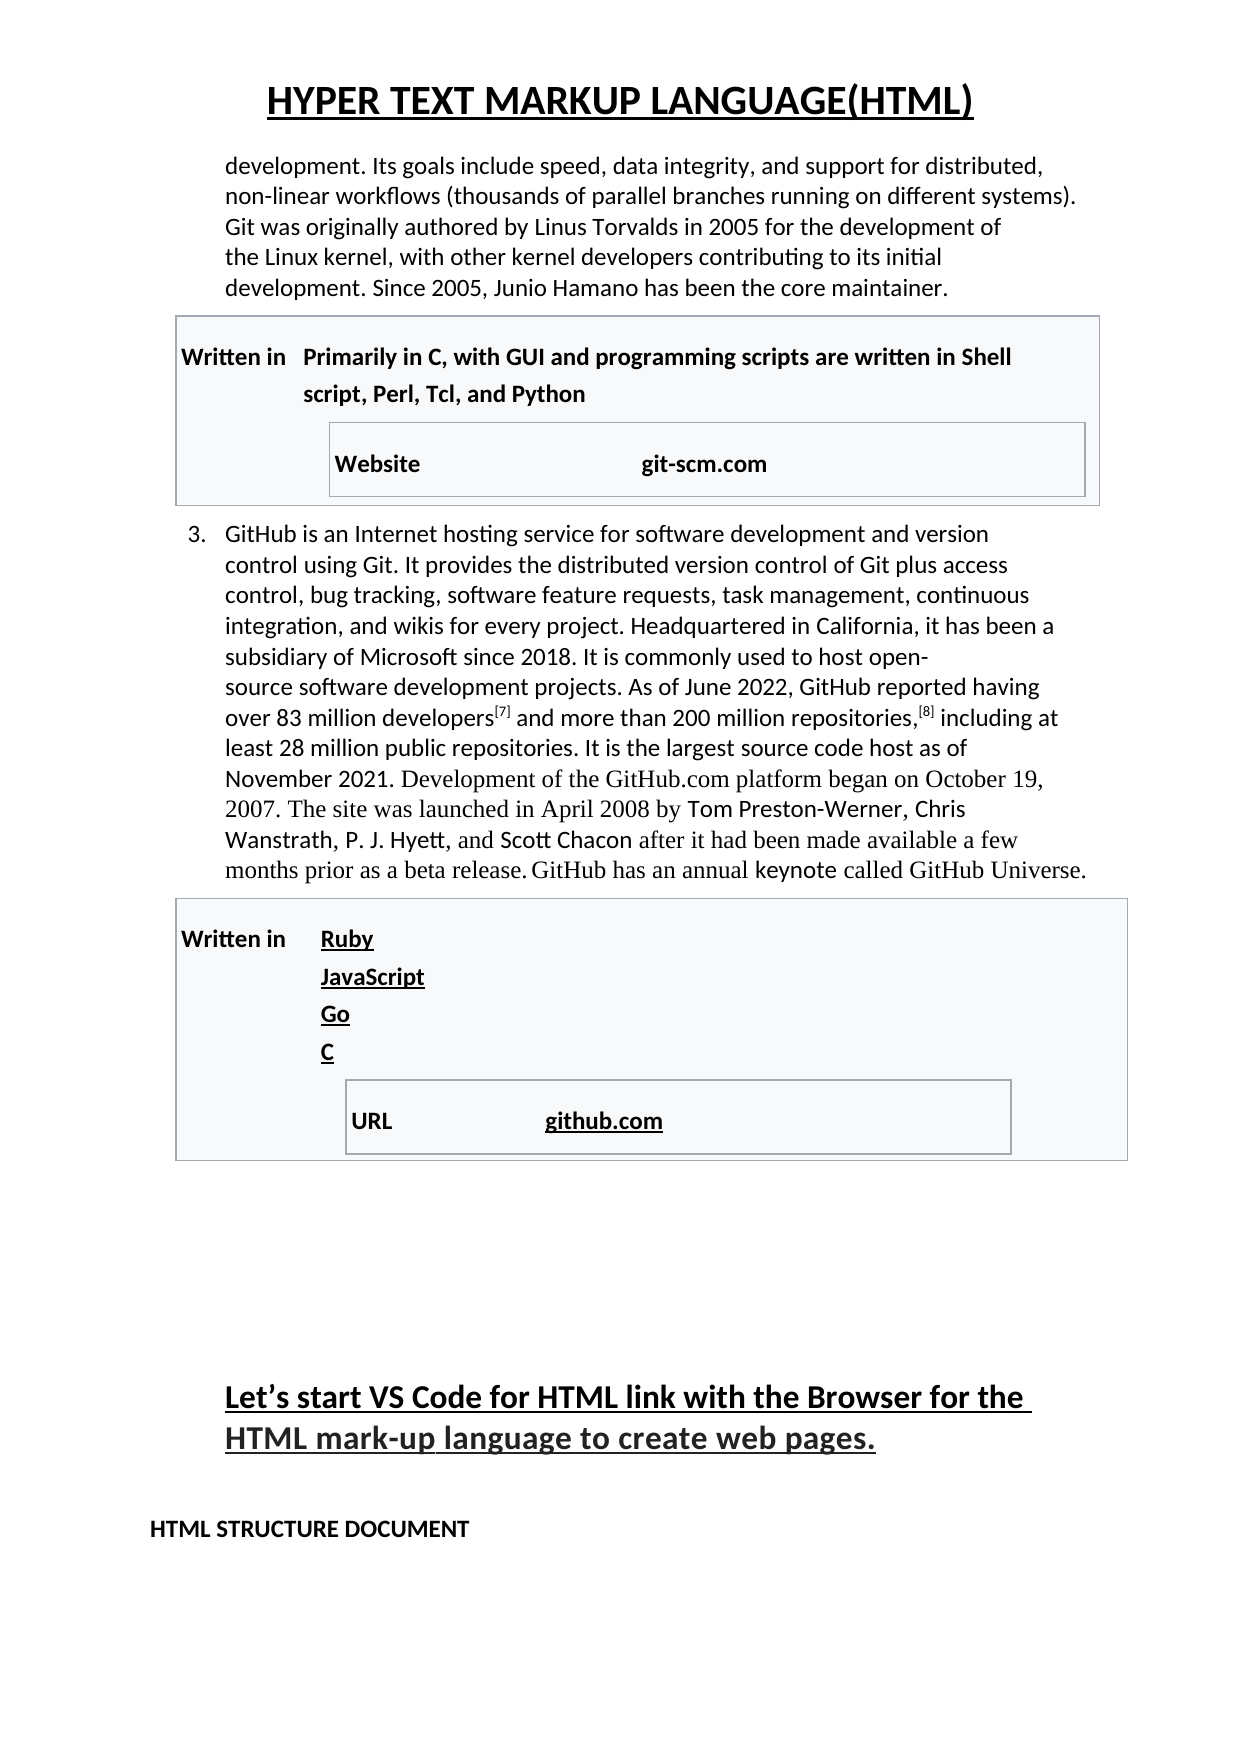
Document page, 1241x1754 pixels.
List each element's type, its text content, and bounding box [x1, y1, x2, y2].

table_header Written in [177, 317, 298, 504]
table_header Written in [177, 899, 316, 1160]
table_header Primarily in C, with GUI and programming scripts are written in Shell script, Perl, Tcl, and Python [298, 317, 1099, 504]
list GitHub is an Internet hosting service for software development and version control using Git. It provides the distributed version control of Git plus access control, bug tracking, software feature requests, task management, continuous integration, and wikis for every project. Headquartered in California, it has been a subsidiary of Microsoft since 2018. It is commonly used to host open-source software development projects. As of June 2022, GitHub reported having over 83 million developers[7] and more than 200 million repositories,[8] including at least 28 million public repositories. It is the largest source code host as of November 2021. Development of the GitHub.com platform began on October 19, 2007. The site was launched in April 2008 by Tom Preston-Werner, Chris Wanstrath, P. J. Hyett, and Scott Chacon after it had been made available a few months prior as a beta release. GitHub has an annual keynote called GitHub Universe. [187, 519, 1090, 885]
text HTML STRUCTURE DOCUMENT [150, 1513, 1090, 1544]
table_header Ruby JavaScript Go C [316, 899, 1127, 1160]
text Let’s start VS Code for HTML link with the Browser for the HTML mark-up language to create web pages. [225, 1376, 1090, 1458]
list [187, 150, 1090, 303]
